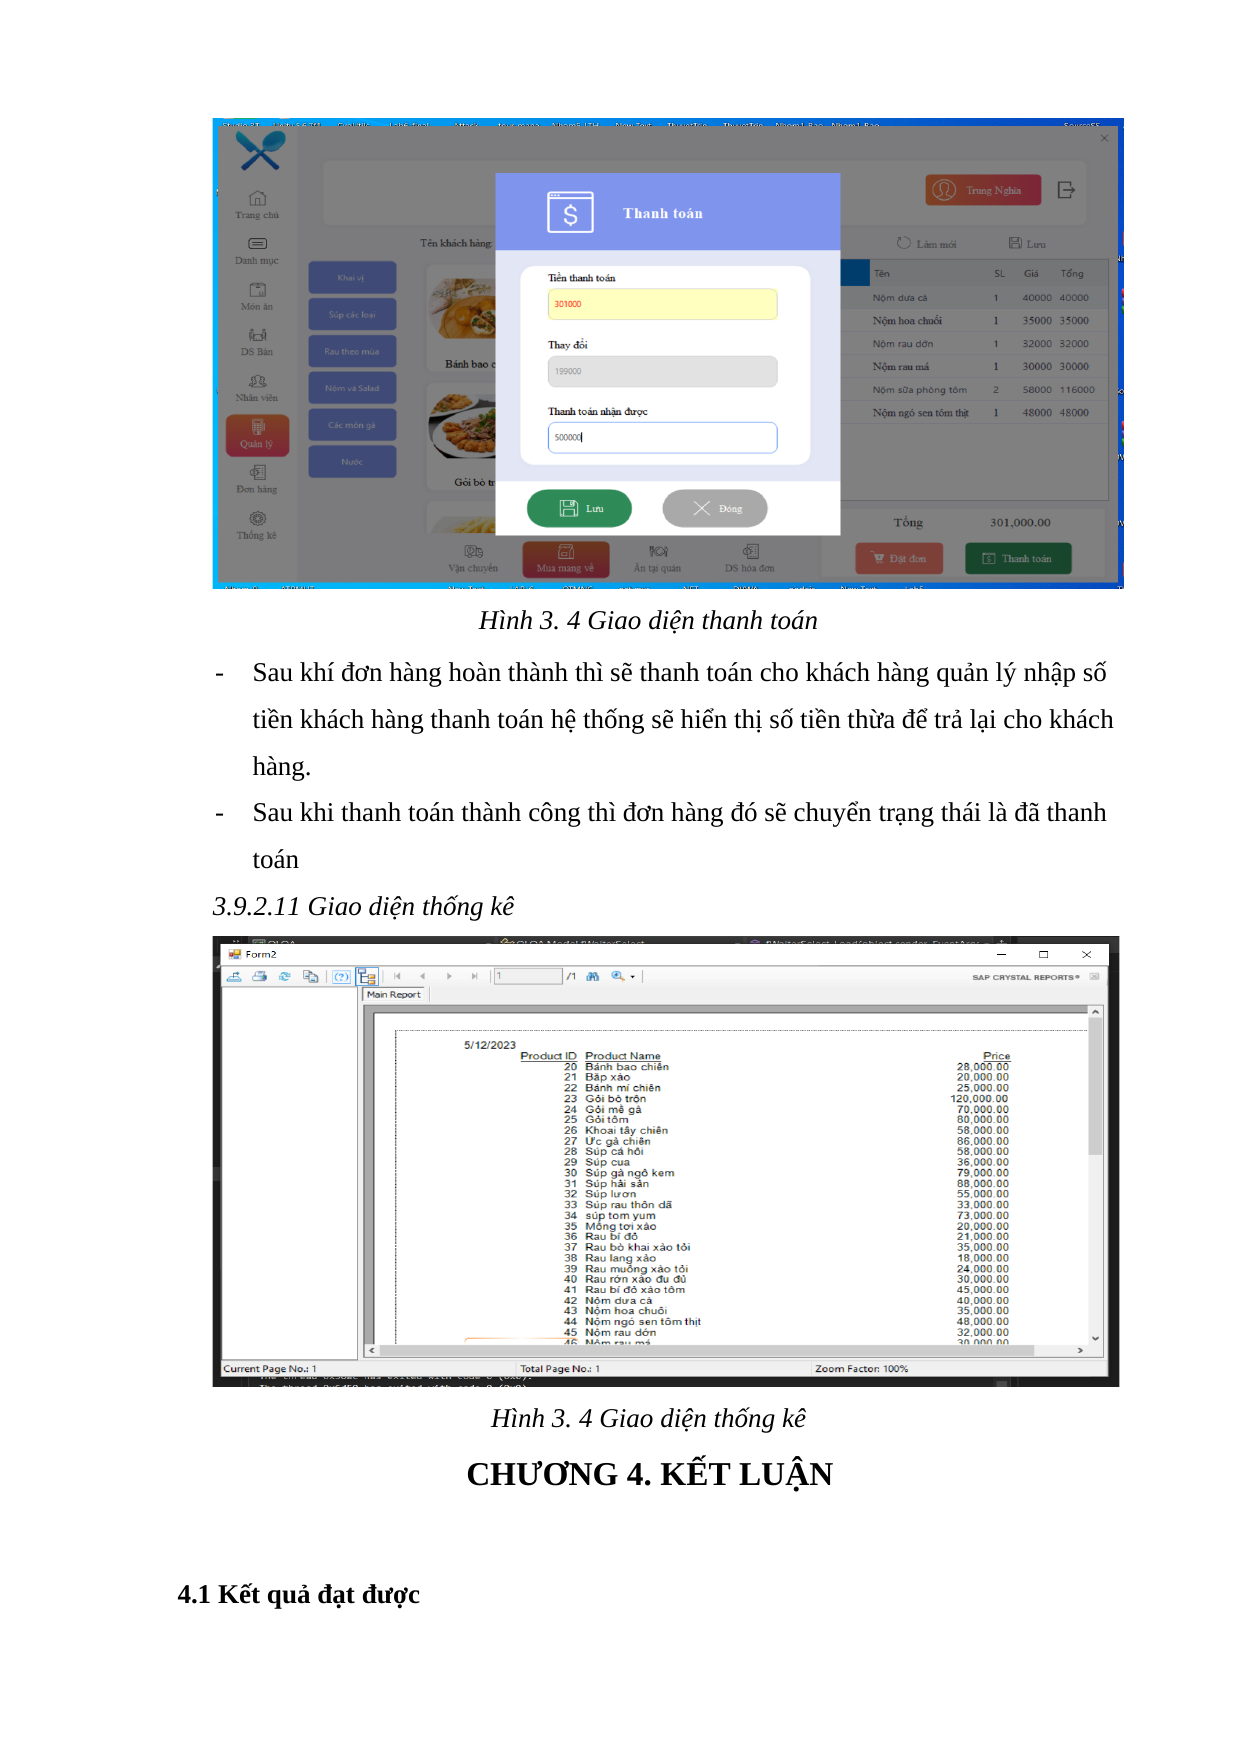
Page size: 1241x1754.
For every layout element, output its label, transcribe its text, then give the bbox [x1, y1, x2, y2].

picture [217, 118, 1124, 589]
list Sau khí đơn hàng hoàn thành thì sẽ thanh toán cho khách hàng quản lý nhập số tiền khách hàng thanh toán hệ thống sẽ hiển thị số tiền thừa để trả lại cho khách hàng. [215, 656, 1122, 781]
list Sau khi thanh toán thành công thì đơn hàng đó sẽ chuyển trạng thái là đã thanh toán [215, 796, 1122, 874]
text Kết quả đạt được [177, 1578, 1122, 1609]
text Hình 3. 43 Giao diện thống kê [177, 1402, 1122, 1433]
text Giao diện thống kê [213, 890, 1122, 921]
picture [212, 936, 1120, 1387]
text Hình 3. 42 Giao diện thanh toán [177, 604, 1122, 636]
text KẾT LUẬN [177, 1454, 1122, 1492]
